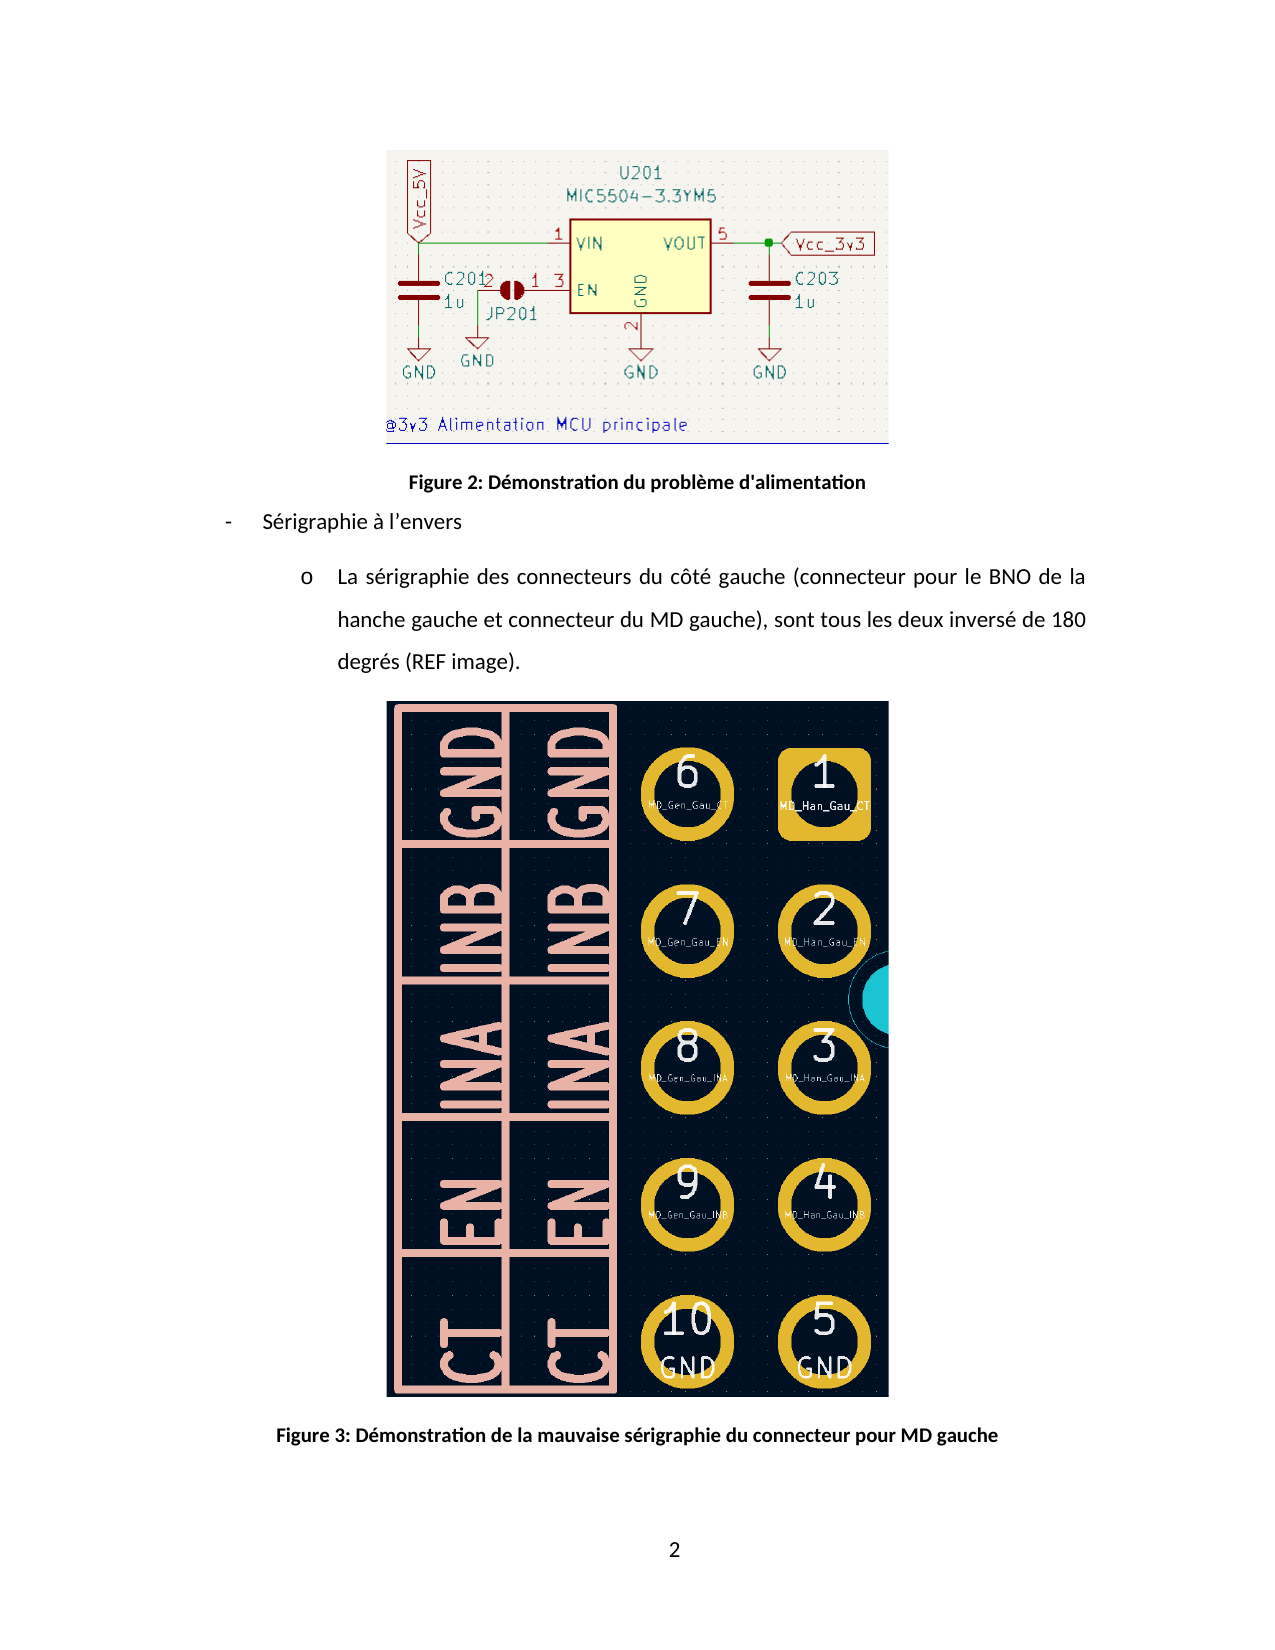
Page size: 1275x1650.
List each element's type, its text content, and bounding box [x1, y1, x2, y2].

picture [386, 150, 889, 444]
text Figure 2: Démonstration du problème d'alimentation [187, 469, 1088, 495]
list La sérigraphie des connecteurs du côté gauche (connecteur pour le BNO de la hanche gauche et connecteur du MD gauche), sont tous les deux inversé de 180 degrés (REF image). [300, 562, 1088, 675]
text Figure 3: Démonstration de la mauvaise sérigraphie du connecteur pour MD gauche [187, 1423, 1088, 1448]
picture [386, 701, 889, 1397]
list Sérigraphie à l’envers [225, 507, 1088, 536]
